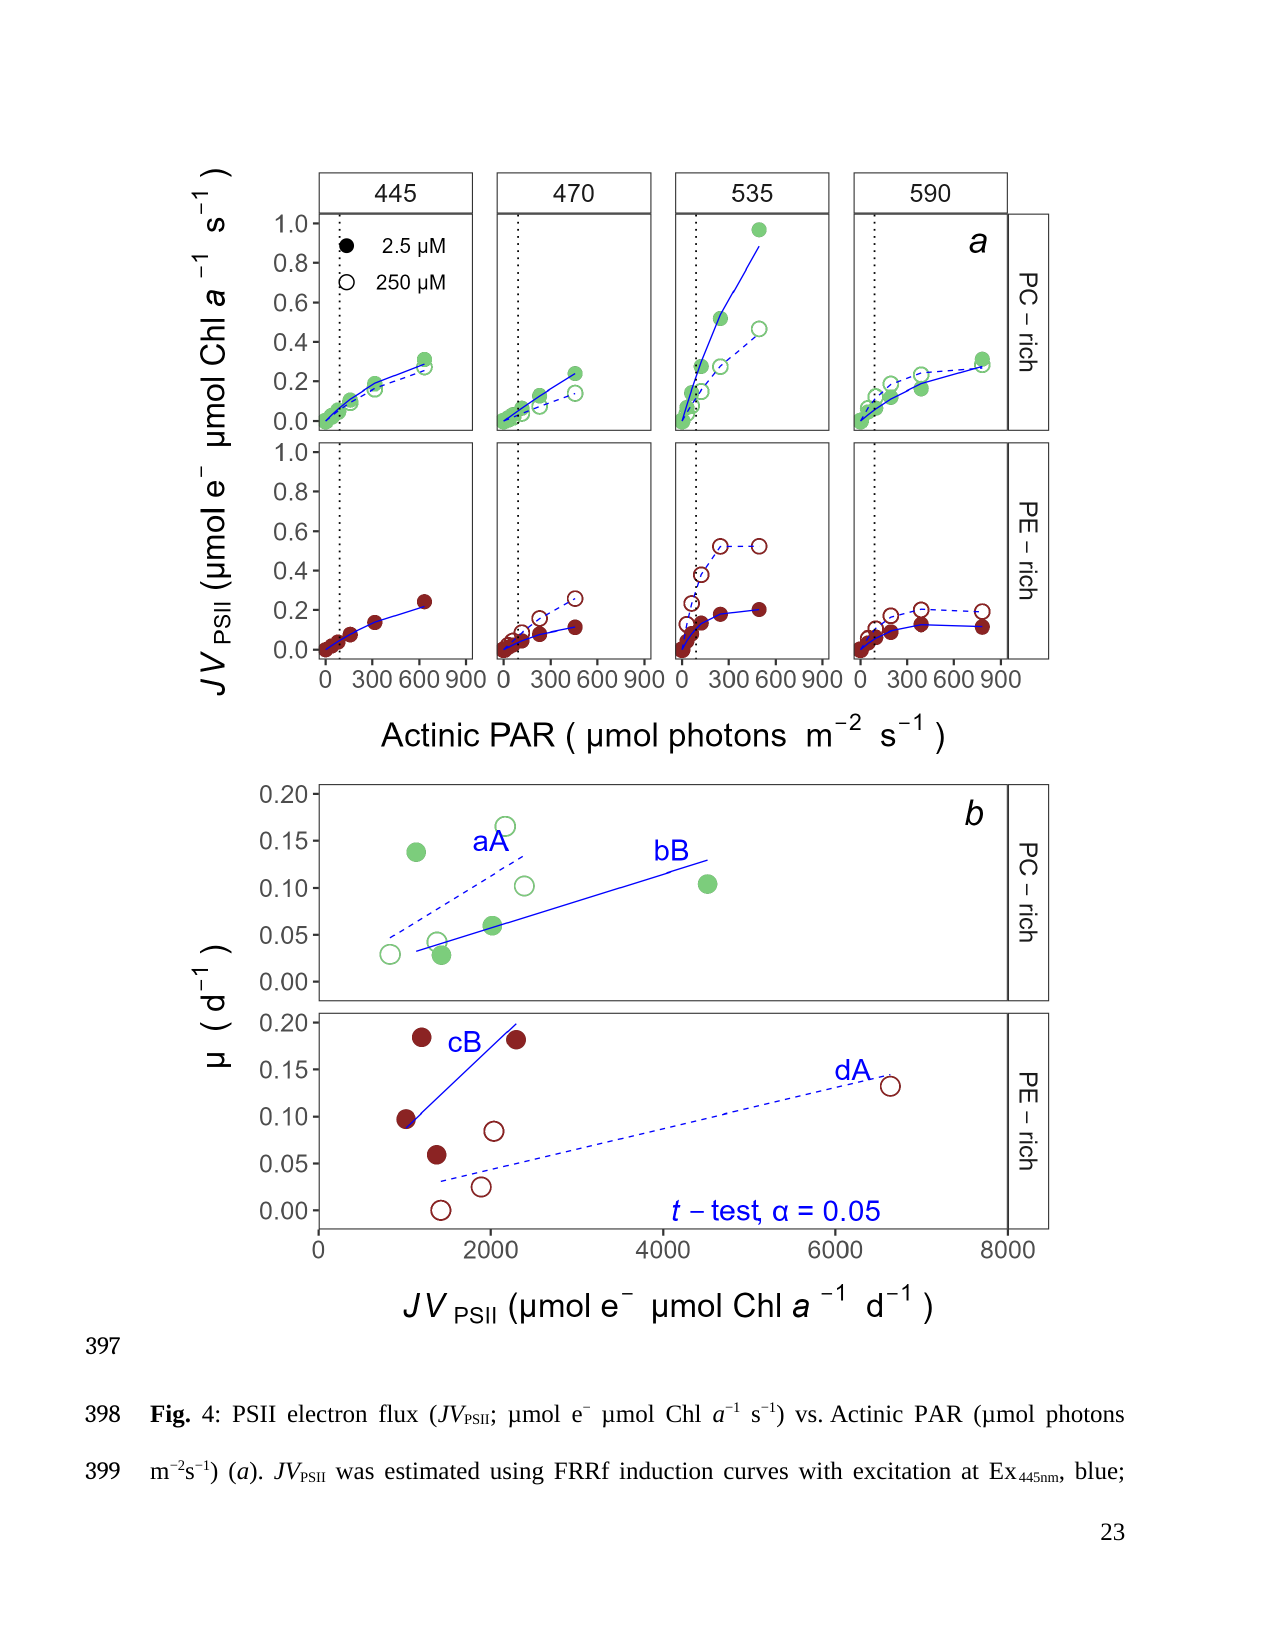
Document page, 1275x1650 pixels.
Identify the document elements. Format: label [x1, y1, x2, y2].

picture [168, 150, 1072, 1354]
text [150, 1399, 1125, 1485]
